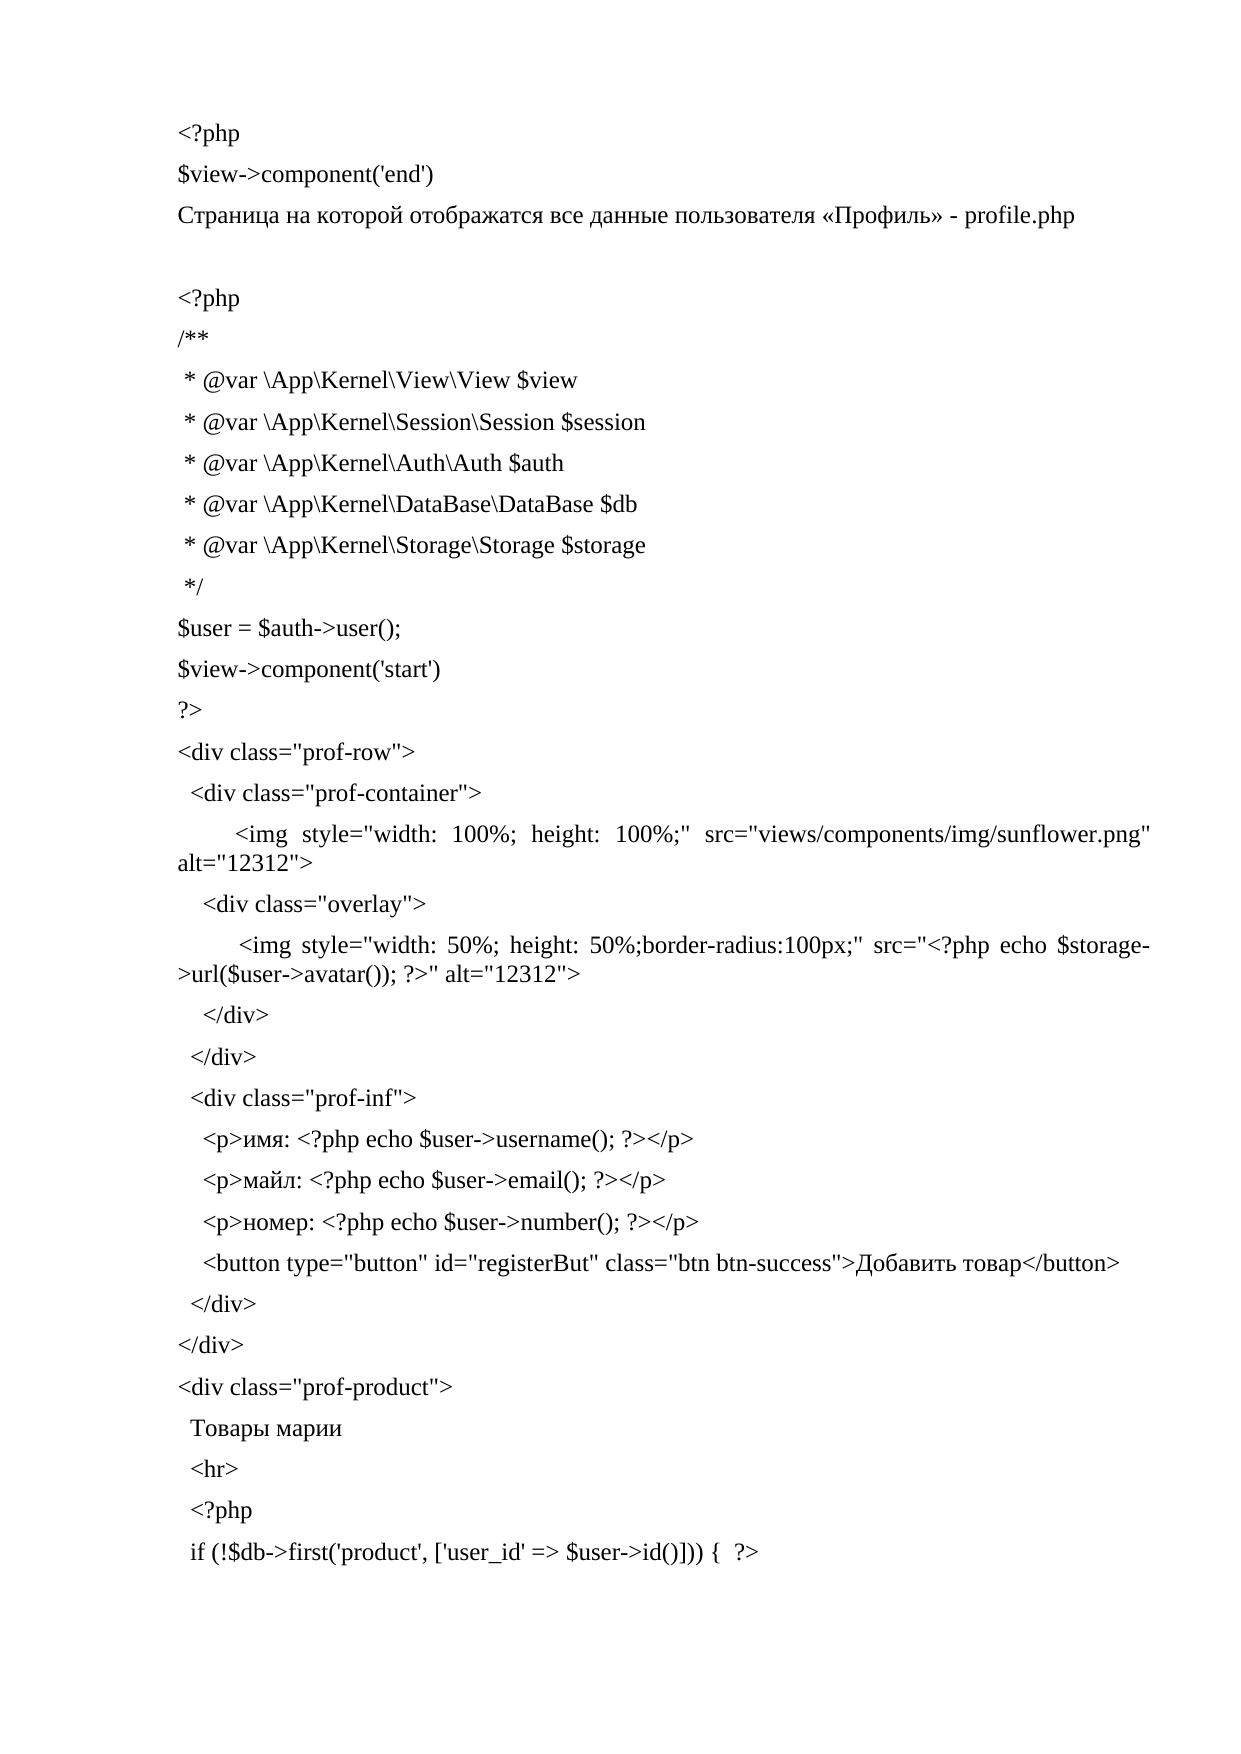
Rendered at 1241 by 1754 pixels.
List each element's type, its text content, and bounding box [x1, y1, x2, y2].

text <div class="prof-product"> [177, 1372, 1152, 1401]
text </div> [177, 1042, 1152, 1071]
text <?php [177, 118, 1152, 147]
text $user = $auth->user(); [177, 613, 1152, 642]
text </div> [177, 1001, 1152, 1029]
text <img style="width: 50%; height: 50%;border-radius:100px;" src="<?php echo $storage->url($user->avatar()); ?>" alt="12312"> [177, 931, 1152, 988]
text </div> [177, 1289, 1152, 1318]
text /** [177, 324, 1152, 353]
text <div class="prof-inf"> [177, 1083, 1152, 1112]
text </div> [177, 1331, 1152, 1359]
text Страница на которой отображатся все данные пользователя «Профиль» - profile.php [177, 201, 1152, 229]
text * @var \App\Kernel\Storage\Storage $storage [177, 531, 1152, 559]
text <p>имя: <?php echo $user->username(); ?></p> [177, 1124, 1152, 1153]
text <?php [177, 1496, 1152, 1524]
text <img style="width: 100%; height: 100%;" src="views/components/img/sunflower.png" alt="12312"> [177, 819, 1152, 877]
text <hr> [177, 1454, 1152, 1483]
text <button type="button" id="registerBut" class="btn btn-success">Добавить товар</button> [177, 1248, 1152, 1277]
text ?> [177, 696, 1152, 724]
text * @var \App\Kernel\Session\Session $session [177, 407, 1152, 436]
text Товары марии [177, 1413, 1152, 1442]
text <p>номер: <?php echo $user->number(); ?></p> [177, 1207, 1152, 1236]
text * @var \App\Kernel\Auth\Auth $auth [177, 448, 1152, 477]
text <div class="prof-row"> [177, 737, 1152, 766]
text */ [177, 572, 1152, 601]
text <?php [177, 283, 1152, 312]
text * @var \App\Kernel\DataBase\DataBase $db [177, 489, 1152, 518]
text $view->component('start') [177, 654, 1152, 683]
text $view->component('end') [177, 159, 1152, 188]
text <div class="overlay"> [177, 889, 1152, 918]
text <p>майл: <?php echo $user->email(); ?></p> [177, 1166, 1152, 1194]
text * @var \App\Kernel\View\View $view [177, 366, 1152, 394]
text <div class="prof-container"> [177, 778, 1152, 807]
text if (!$db->first('product', ['user_id' => $user->id()])) { ?> [177, 1537, 1152, 1566]
